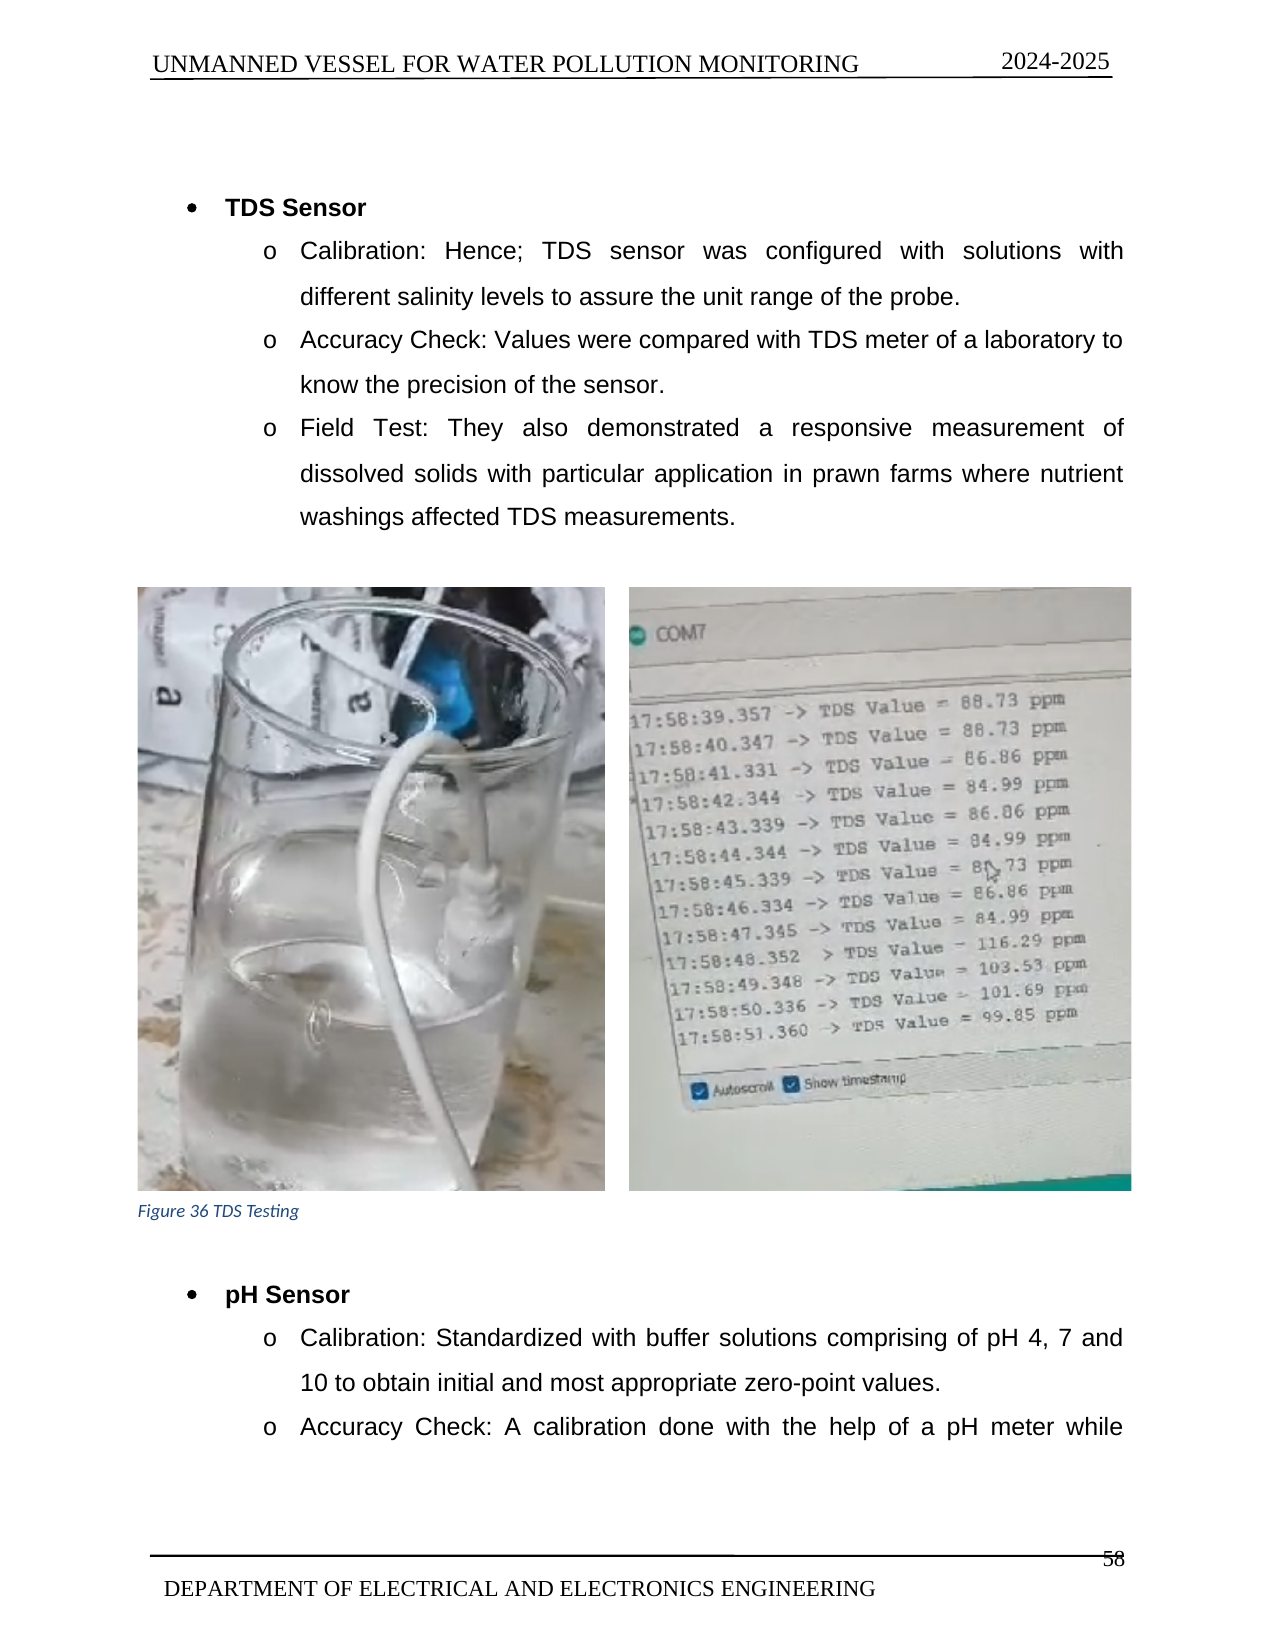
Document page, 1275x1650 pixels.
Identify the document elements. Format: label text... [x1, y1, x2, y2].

list Accuracy Check: Values were compared with TDS meter of a laboratory to know the precision of the sensor. [262, 325, 1125, 399]
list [262, 1412, 1125, 1442]
list Calibration: Hence; TDS sensor was configured with solutions with different salinity levels to assure the unit range of the probe. [262, 236, 1125, 310]
list Field Test: They also demonstrated a responsive measurement of dissolved solids with particular application in prawn farms where nutrient washings affected TDS measurements. [262, 413, 1125, 530]
list pH Sensor [187, 1280, 1125, 1309]
list Calibration: Standardized with buffer solutions comprising of pH 4, 7 and 10 to obtain initial and most appropriate zero-point values. [262, 1323, 1125, 1397]
picture [137, 587, 605, 1191]
list TDS Sensor [187, 193, 1125, 222]
picture [629, 587, 1132, 1191]
